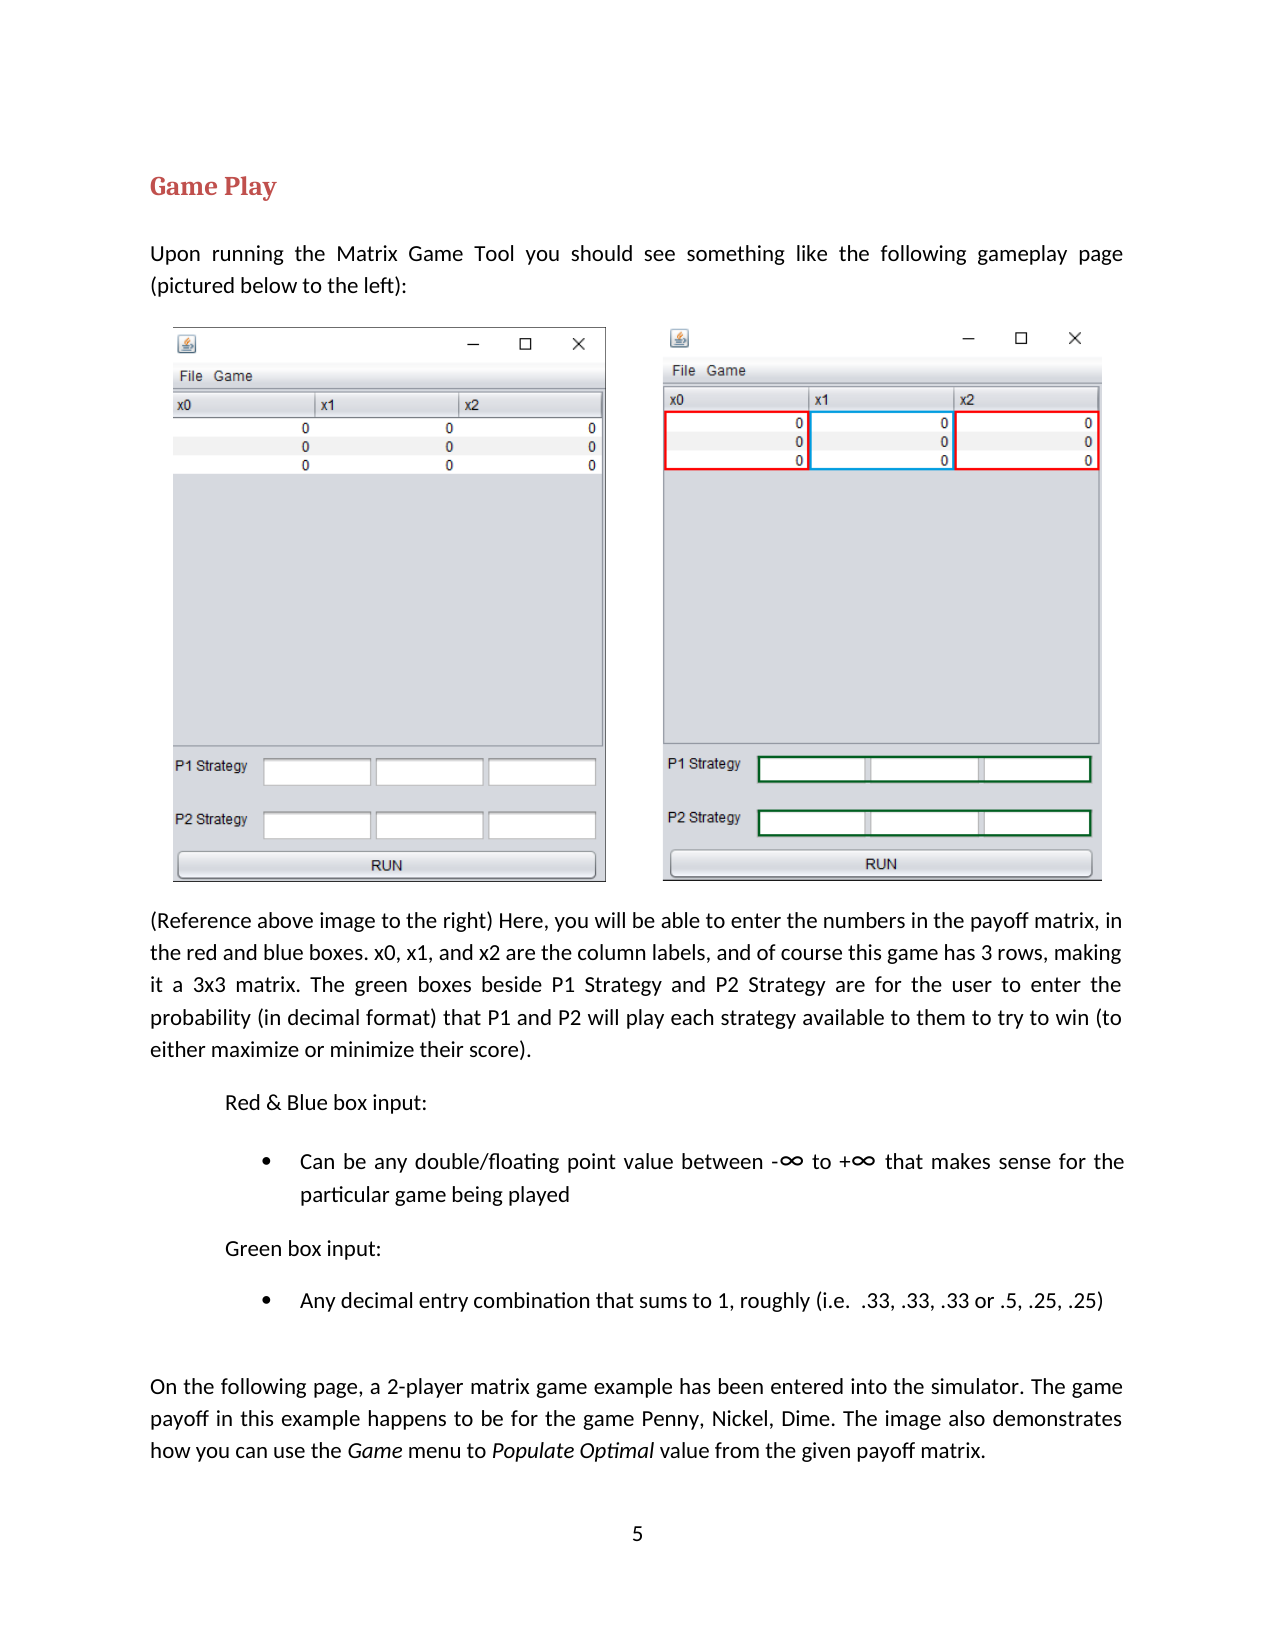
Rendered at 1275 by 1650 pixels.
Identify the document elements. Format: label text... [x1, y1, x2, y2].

text On the following page, a 2-player matrix game example has been entered into the simulator. The game payoff in this example happens to be for the game Penny, Nickel, Dime. The image also demonstrates how you can use the Game menu to Populate Optimal value from the given payoff matrix. [150, 1372, 1125, 1464]
text Red & Blue box input: [150, 1088, 1125, 1116]
subtitle Game Play [150, 171, 1125, 202]
text (Reference above image to the right) Here, you will be able to enter the numbers in the payoff matrix, in the red and blue boxes. x0, x1, and x2 are the column labels, and of course this game has 3 rows, making it a 3x3 matrix. The green boxes beside P1 Strategy and P2 Strategy are for the user to enter the probability (in decimal format) that P1 and P2 will play each strategy available to them to try to win (to either maximize or minimize their score). [150, 906, 1125, 1063]
picture [662, 323, 1102, 881]
picture [173, 327, 606, 882]
text Upon running the Matrix Game Tool you should see something like the following gameplay page (pictured below to the left): [150, 239, 1125, 299]
list Any decimal entry combination that sums to 1, roughly (i.e. .33, .33, .33 or .5, .25, .25) [262, 1287, 1125, 1315]
text Green box input: [225, 1234, 1125, 1262]
list Can be any double/floating point value between -∞ to +∞ that makes sense for the particular game being played [262, 1141, 1125, 1209]
